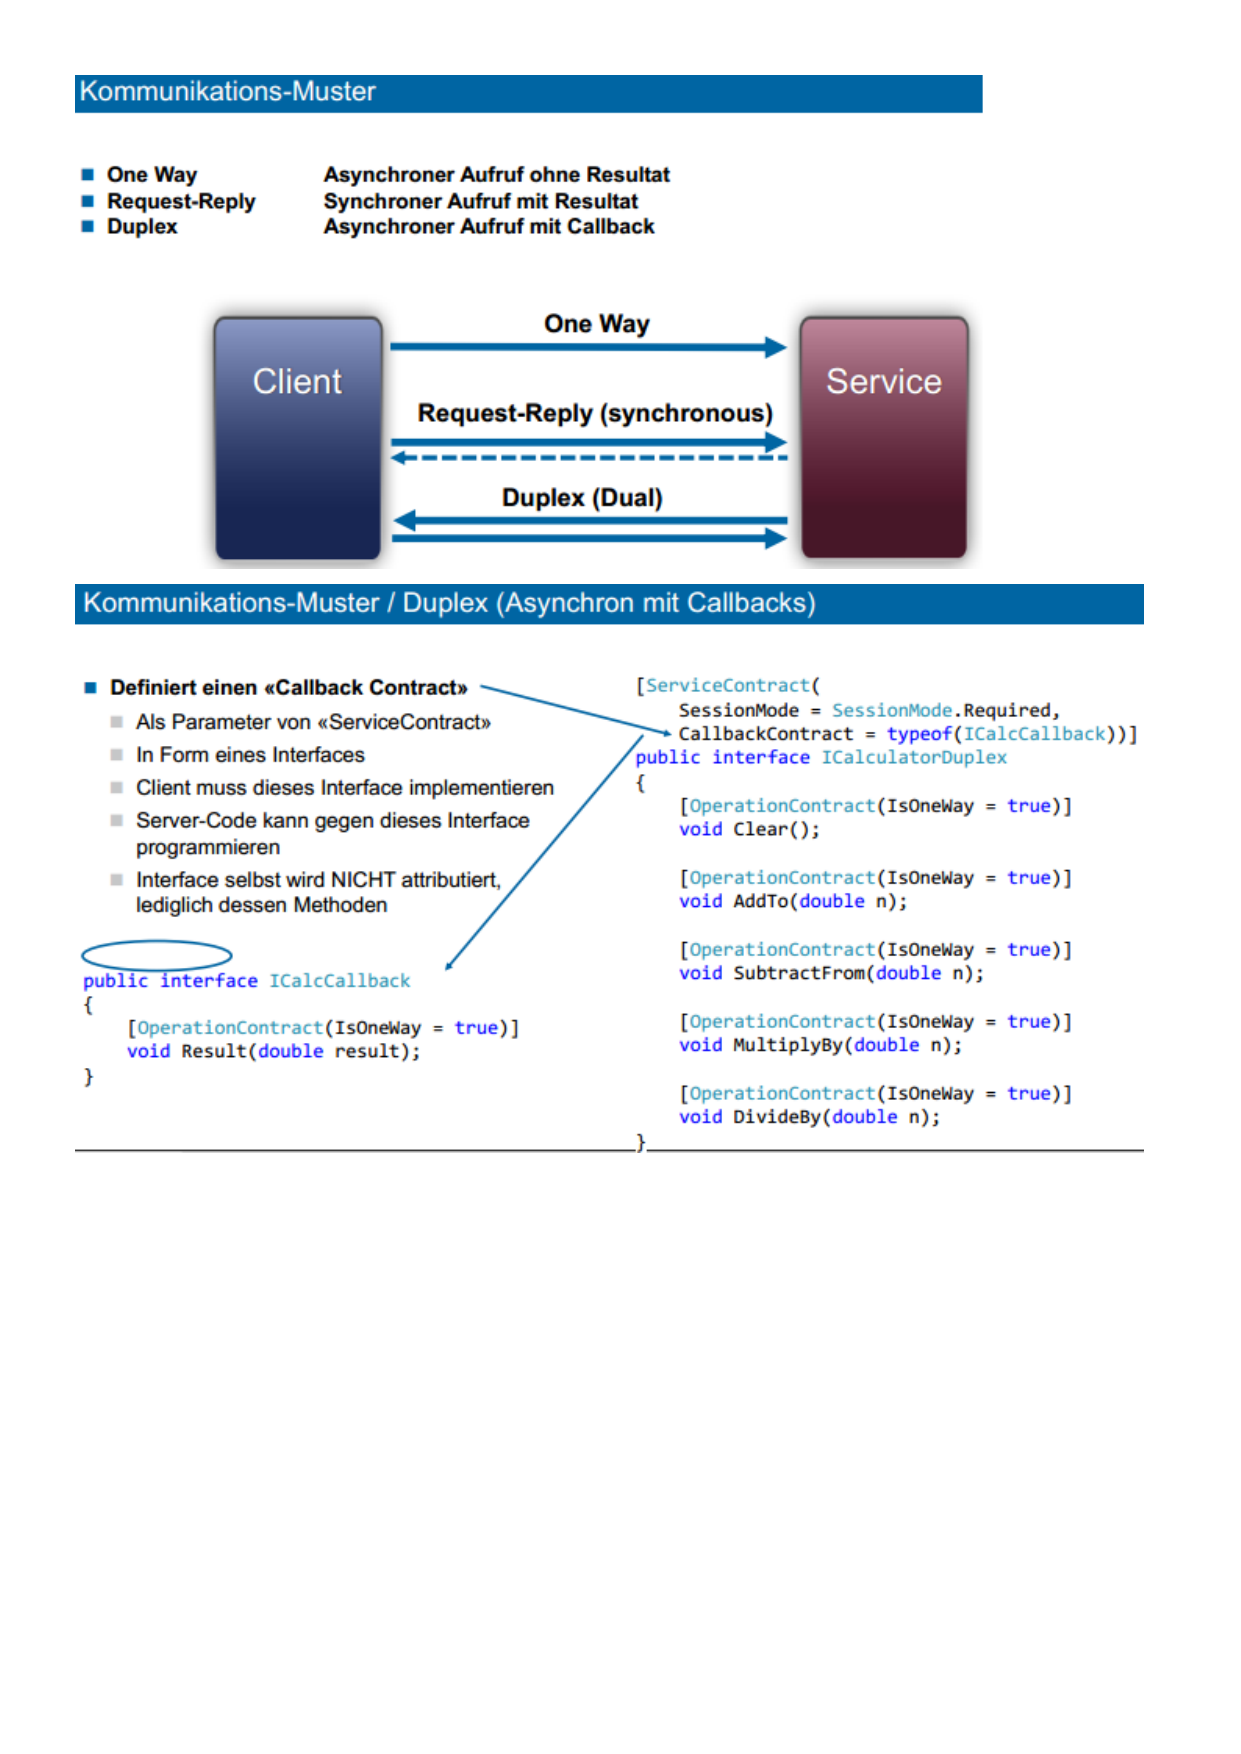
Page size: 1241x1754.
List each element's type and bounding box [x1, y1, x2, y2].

picture [75, 75, 983, 569]
picture [75, 584, 1144, 1153]
